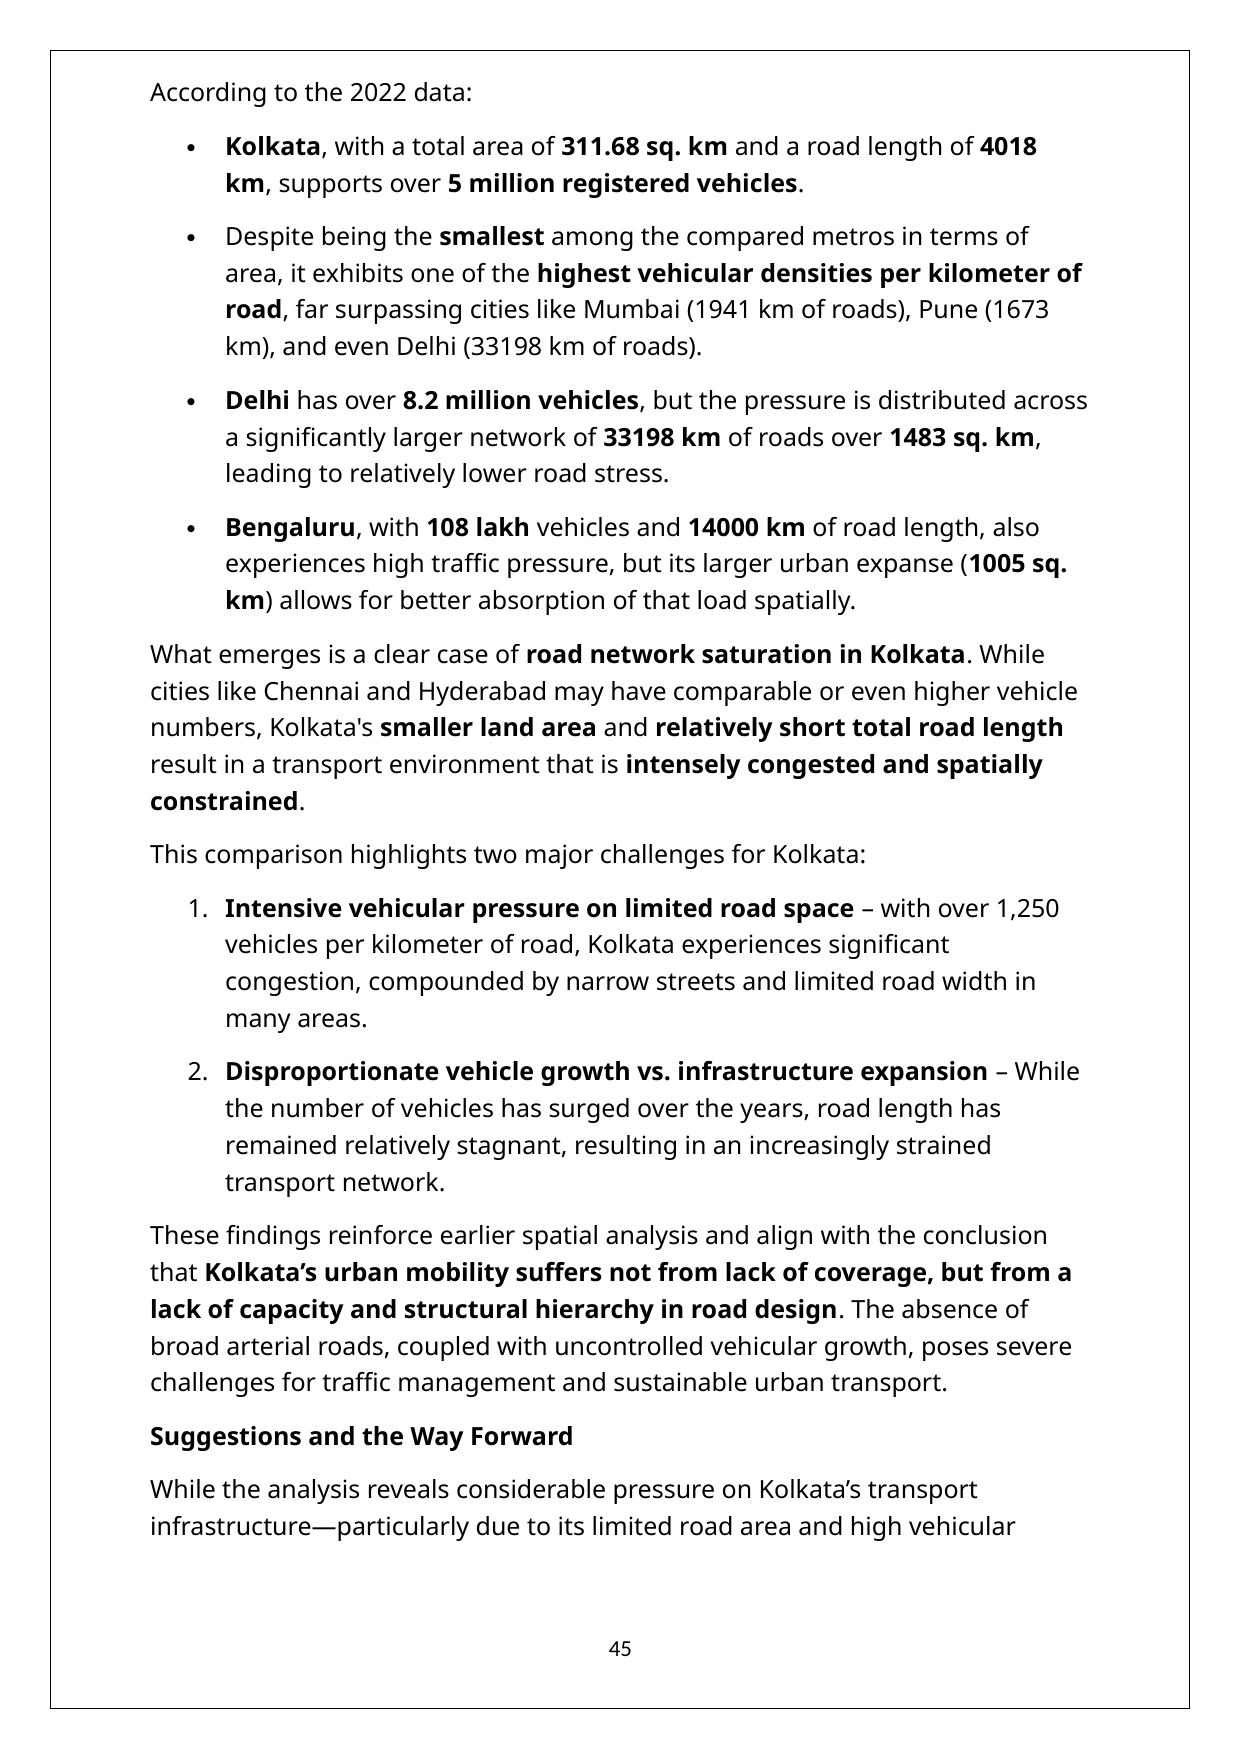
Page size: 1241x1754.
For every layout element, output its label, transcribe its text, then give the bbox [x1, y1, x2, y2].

list Despite being the smallest among the compared metros in terms of area, it exhibits one of the highest vehicular densities per kilometer of road, far surpassing cities like Mumbai (1941 km of roads), Pune (1673 km), and even Delhi (33198 km of roads). [187, 219, 1090, 363]
text What emerges is a clear case of road network saturation in Kolkata. While cities like Chennai and Hyderabad may have comparable or even higher vehicle numbers, Kolkata's smaller land area and relatively short total road length result in a transport environment that is intensely congested and spatially constrained. [150, 636, 1090, 817]
text According to the 2022 data: [150, 75, 1090, 109]
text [150, 1472, 1090, 1543]
list Bengaluru, with 108 lakh vehicles and 14000 km of road length, also experiences high traffic pressure, but its larger urban expanse (1005 sq. km) allows for better absorption of that load spatially. [187, 509, 1090, 617]
text This comparison highlights two major challenges for Kolkata: [150, 837, 1090, 871]
text These findings reinforce earlier spatial analysis and align with the conclusion that Kolkata’s urban mobility suffers not from lack of coverage, but from a lack of capacity and structural hierarchy in road design. The absence of broad arterial roads, coupled with uncontrolled vehicular growth, poses severe challenges for traffic management and sustainable urban transport. [150, 1218, 1090, 1399]
list Intensive vehicular pressure on limited road space – with over 1,250 vehicles per kilometer of road, Kolkata experiences significant congestion, compounded by narrow streets and limited road width in many areas. [187, 890, 1090, 1035]
list Delhi has over 8.2 million vehicles, but the pressure is distributed across a significantly larger network of 33198 km of roads over 1483 sq. km, leading to relatively lower road stress. [187, 382, 1090, 490]
list Kolkata, with a total area of 311.68 sq. km and a road length of 4018 km, supports over 5 million registered vehicles. [187, 128, 1090, 199]
text Suggestions and the Way Forward [150, 1418, 1090, 1452]
list Disproportionate vehicle growth vs. infrastructure expansion – While the number of vehicles has surged over the years, road length has remained relatively stagnant, resulting in an increasingly strained transport network. [187, 1054, 1090, 1198]
